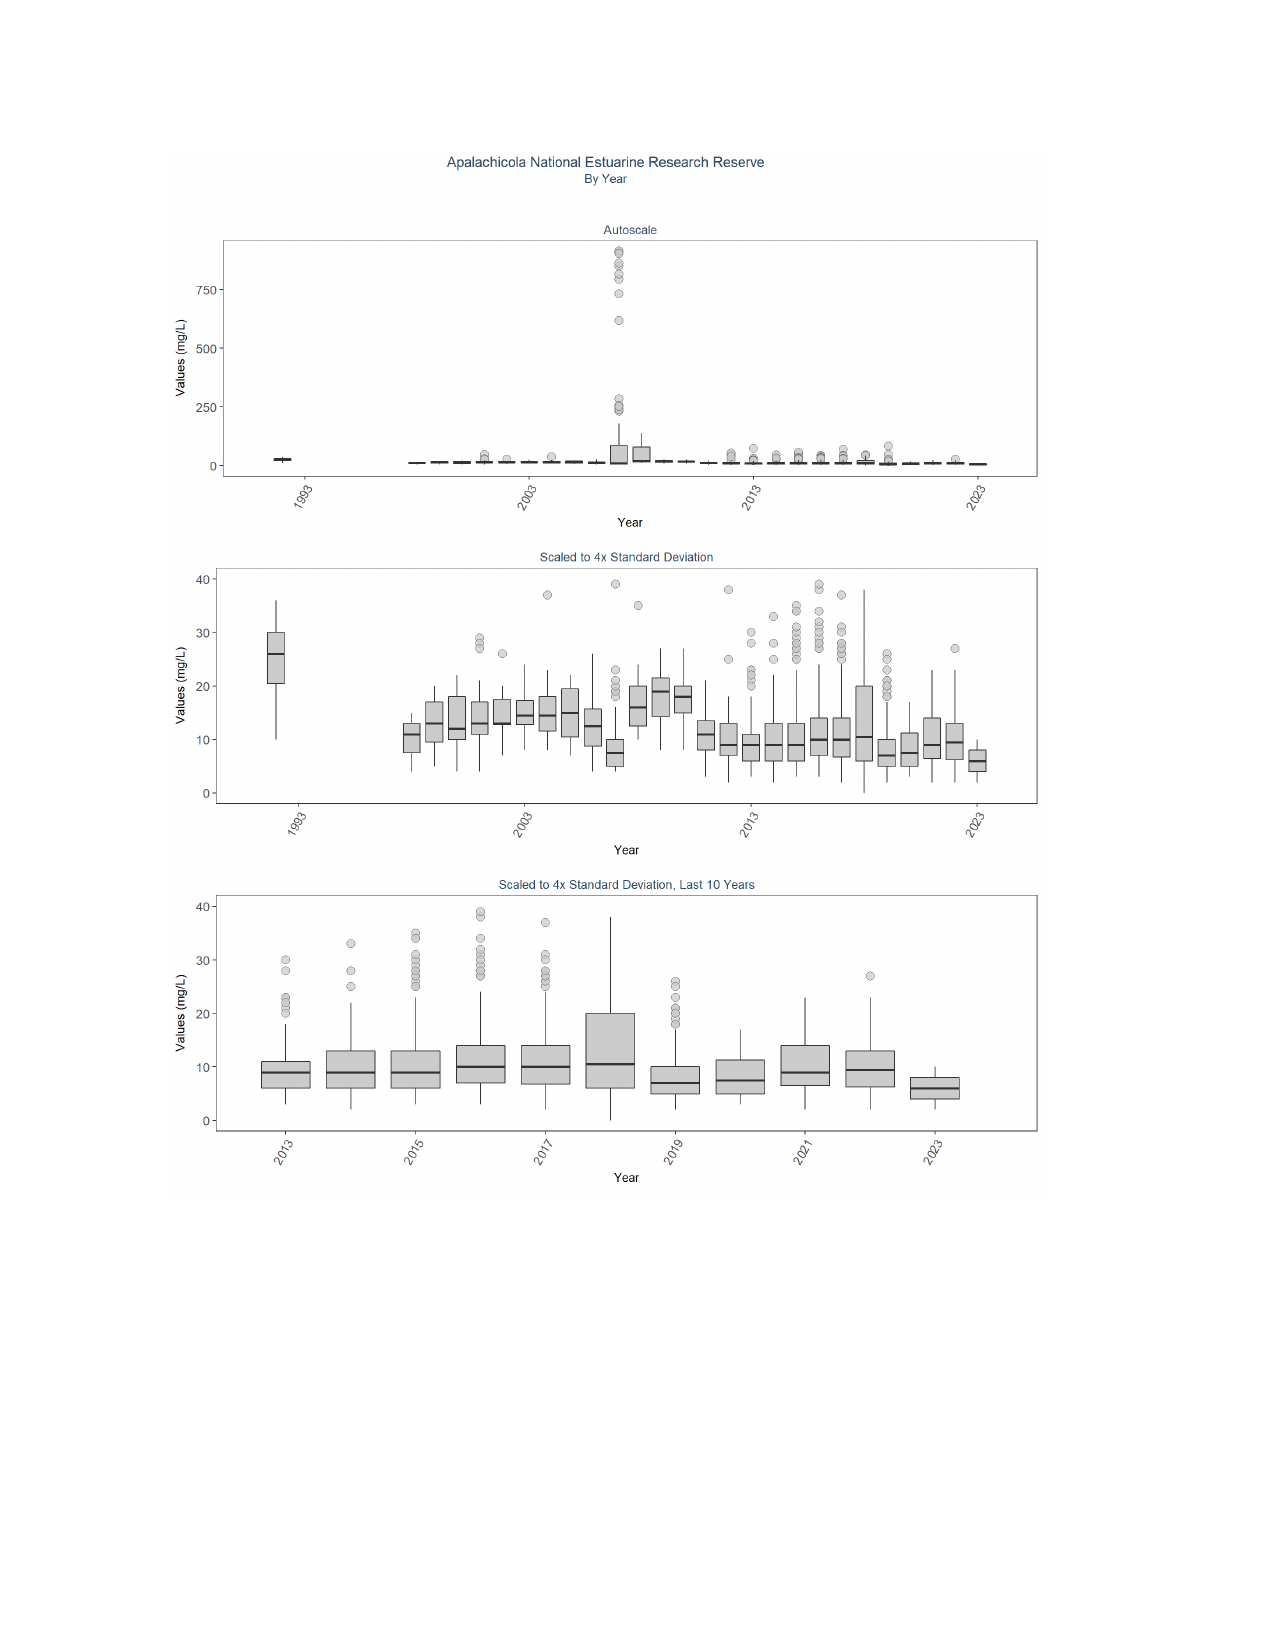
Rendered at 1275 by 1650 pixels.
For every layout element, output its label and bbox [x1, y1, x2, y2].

picture [168, 150, 1044, 1200]
